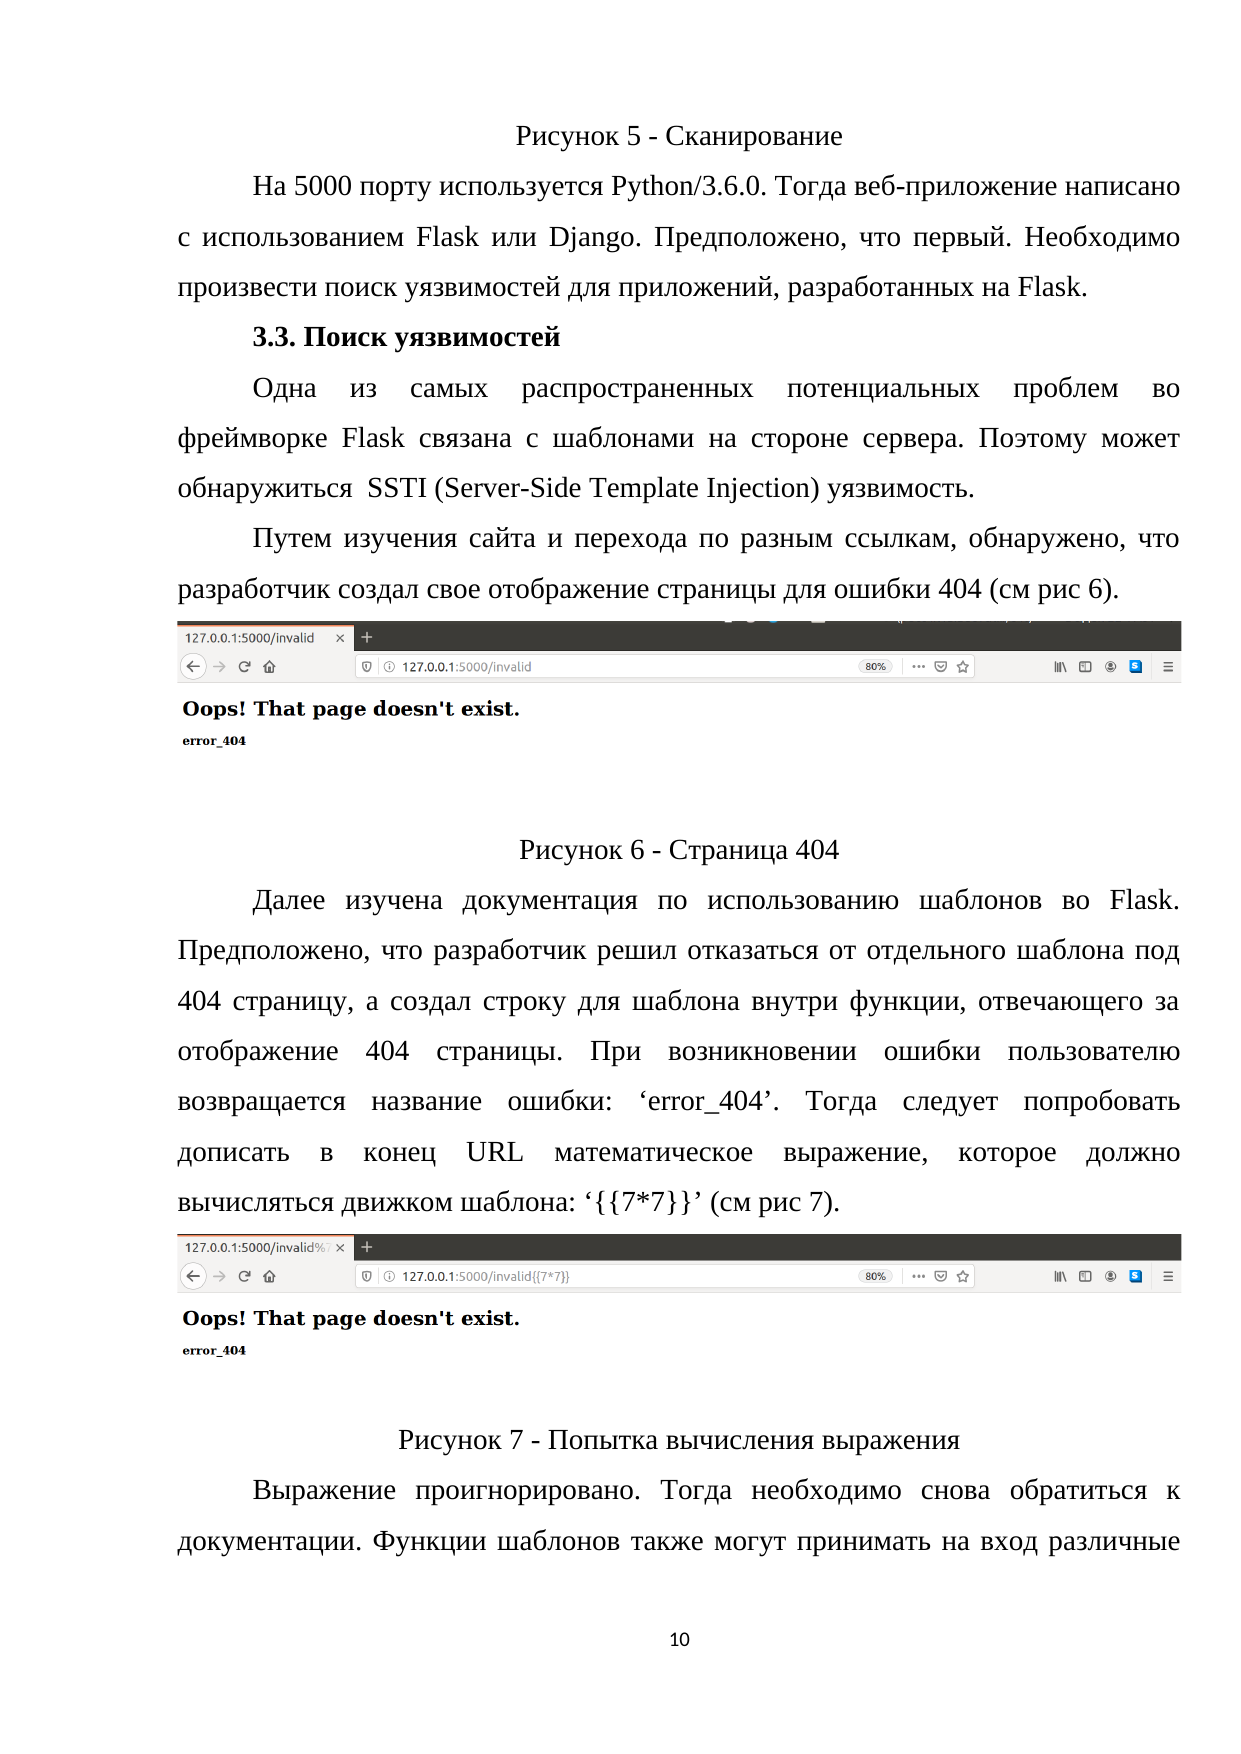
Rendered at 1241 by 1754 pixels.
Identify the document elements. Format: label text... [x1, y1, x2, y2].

text На 5000 порту используется Python/3.6.0. Тогда веб-приложение написано c использованием Flask или Django. Предположено, что первый. Необходимо произвести поиск уязвимостей для приложений, разработанных на Flask. [177, 168, 1181, 303]
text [177, 1472, 1181, 1556]
text Путем изучения сайта и перехода по разным ссылкам, обнаружено, что разработчик создал свое отображение страницы для ошибки 404 (см рис 6). [177, 521, 1181, 604]
text Одна из самых распространенных потенциальных проблем во фреймворке Flask связана с шаблонами на стороне сервера. Поэтому может обнаружиться SSTI (Server-Side Template Injection) уязвимость. [177, 370, 1181, 504]
text Рисунок 6 - Страница 404 [177, 832, 1181, 865]
subtitle 3.3. Поиск уязвимостей [177, 319, 1181, 353]
text Рисунок 7 - Попытка вычисления выражения [177, 1422, 1181, 1456]
text Далее изучена документация по использованию шаблонов во Flask. Предположено, что разработчик решил отказаться от отдельного шаблона под 404 страницу, а создал строку для шаблона внутри функции, отвечающего за отображение 404 страницы. При возникновении ошибки пользователю возвращается название ошибки: ‘error_404’. Тогда следует попробовать дописать в конец URL математическое выражение, которое должно вычисляться движком шаблона: ‘{{7*7}}’ (см рис 7). [177, 882, 1181, 1218]
picture [177, 621, 1182, 820]
picture [177, 1234, 1182, 1410]
text Рисунок 5 - Сканирование [177, 118, 1181, 152]
